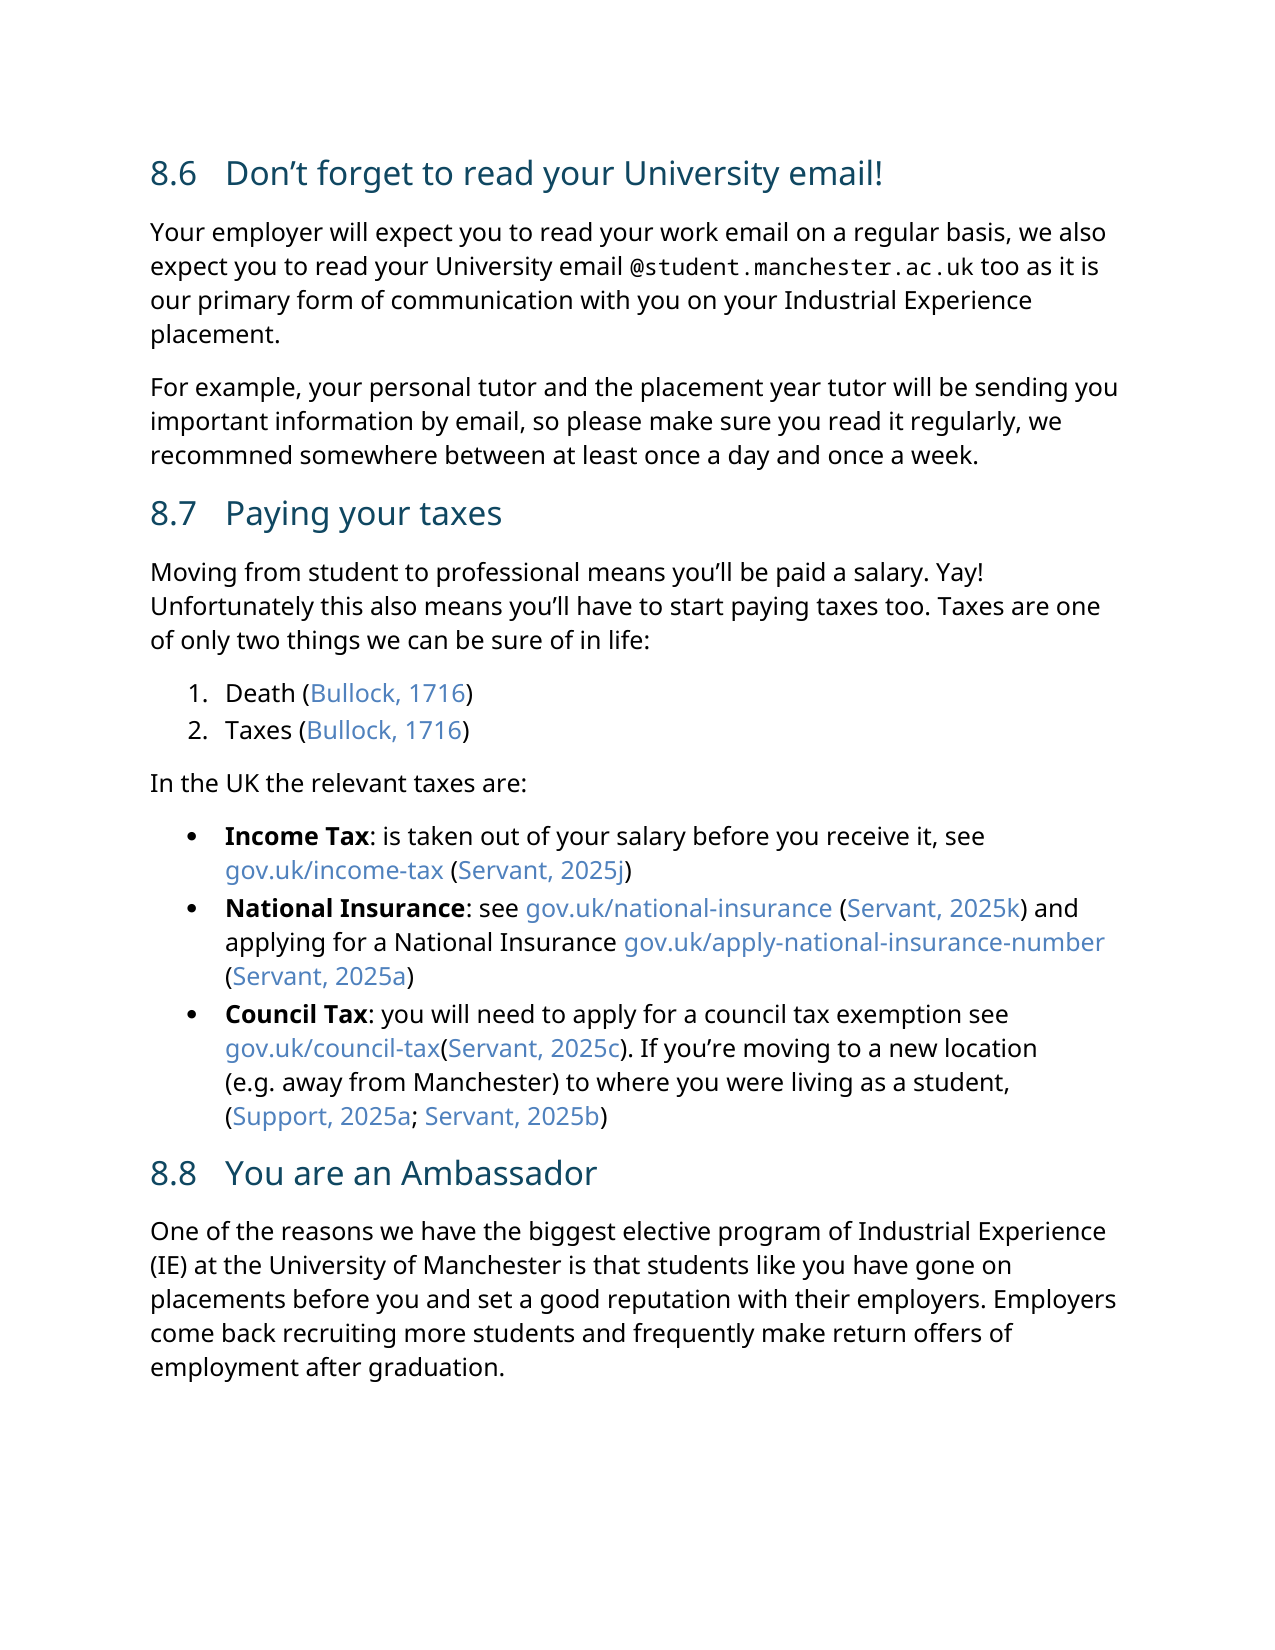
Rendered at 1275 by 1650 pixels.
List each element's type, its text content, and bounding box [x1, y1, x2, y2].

list Income Tax: is taken out of your salary before you receive it, see gov.uk/income-tax (Servant, 2025j) [187, 819, 1125, 887]
subtitle 8.7 Paying your taxes [150, 490, 1125, 536]
list Death (Bullock, 1716) [187, 675, 1125, 709]
subtitle 8.8 You are an Ambassador [150, 1149, 1125, 1195]
text Moving from student to professional means you’ll be paid a salary. Yay! Unfortunately this also means you’ll have to start paying taxes too. Taxes are one of only two things we can be sure of in life: [150, 554, 1125, 656]
text In the UK the relevant taxes are: [150, 766, 1125, 800]
list National Insurance: see gov.uk/national-insurance (Servant, 2025k) and applying for a National Insurance gov.uk/apply-national-insurance-number (Servant, 2025a) [187, 891, 1125, 993]
text For example, your personal tutor and the placement year tutor will be sending you important information by email, so please make sure you read it regularly, we recommned somewhere between at least once a day and once a week. [150, 369, 1125, 471]
text One of the reasons we have the biggest elective program of Industrial Experience (IE) at the University of Manchester is that students like you have gone on placements before you and set a good reputation with their employers. Employers come back recruiting more students and frequently make return offers of employment after graduation. [150, 1213, 1125, 1384]
list Council Tax: you will need to apply for a council tax exemption see gov.uk/council-tax(Servant, 2025c). If you’re moving to a new location (e.g. away from Manchester) to where you were living as a student, (Support, 2025a; Servant, 2025b) [187, 996, 1125, 1133]
list Taxes (Bullock, 1716) [187, 713, 1125, 747]
text Your employer will expect you to read your work email on a regular basis, we also expect you to read your University email @student.manchester.ac.uk too as it is our primary form of communication with you on your Industrial Experience placement. [150, 214, 1125, 350]
subtitle 8.6 Don’t forget to read your University email! [150, 150, 1125, 195]
